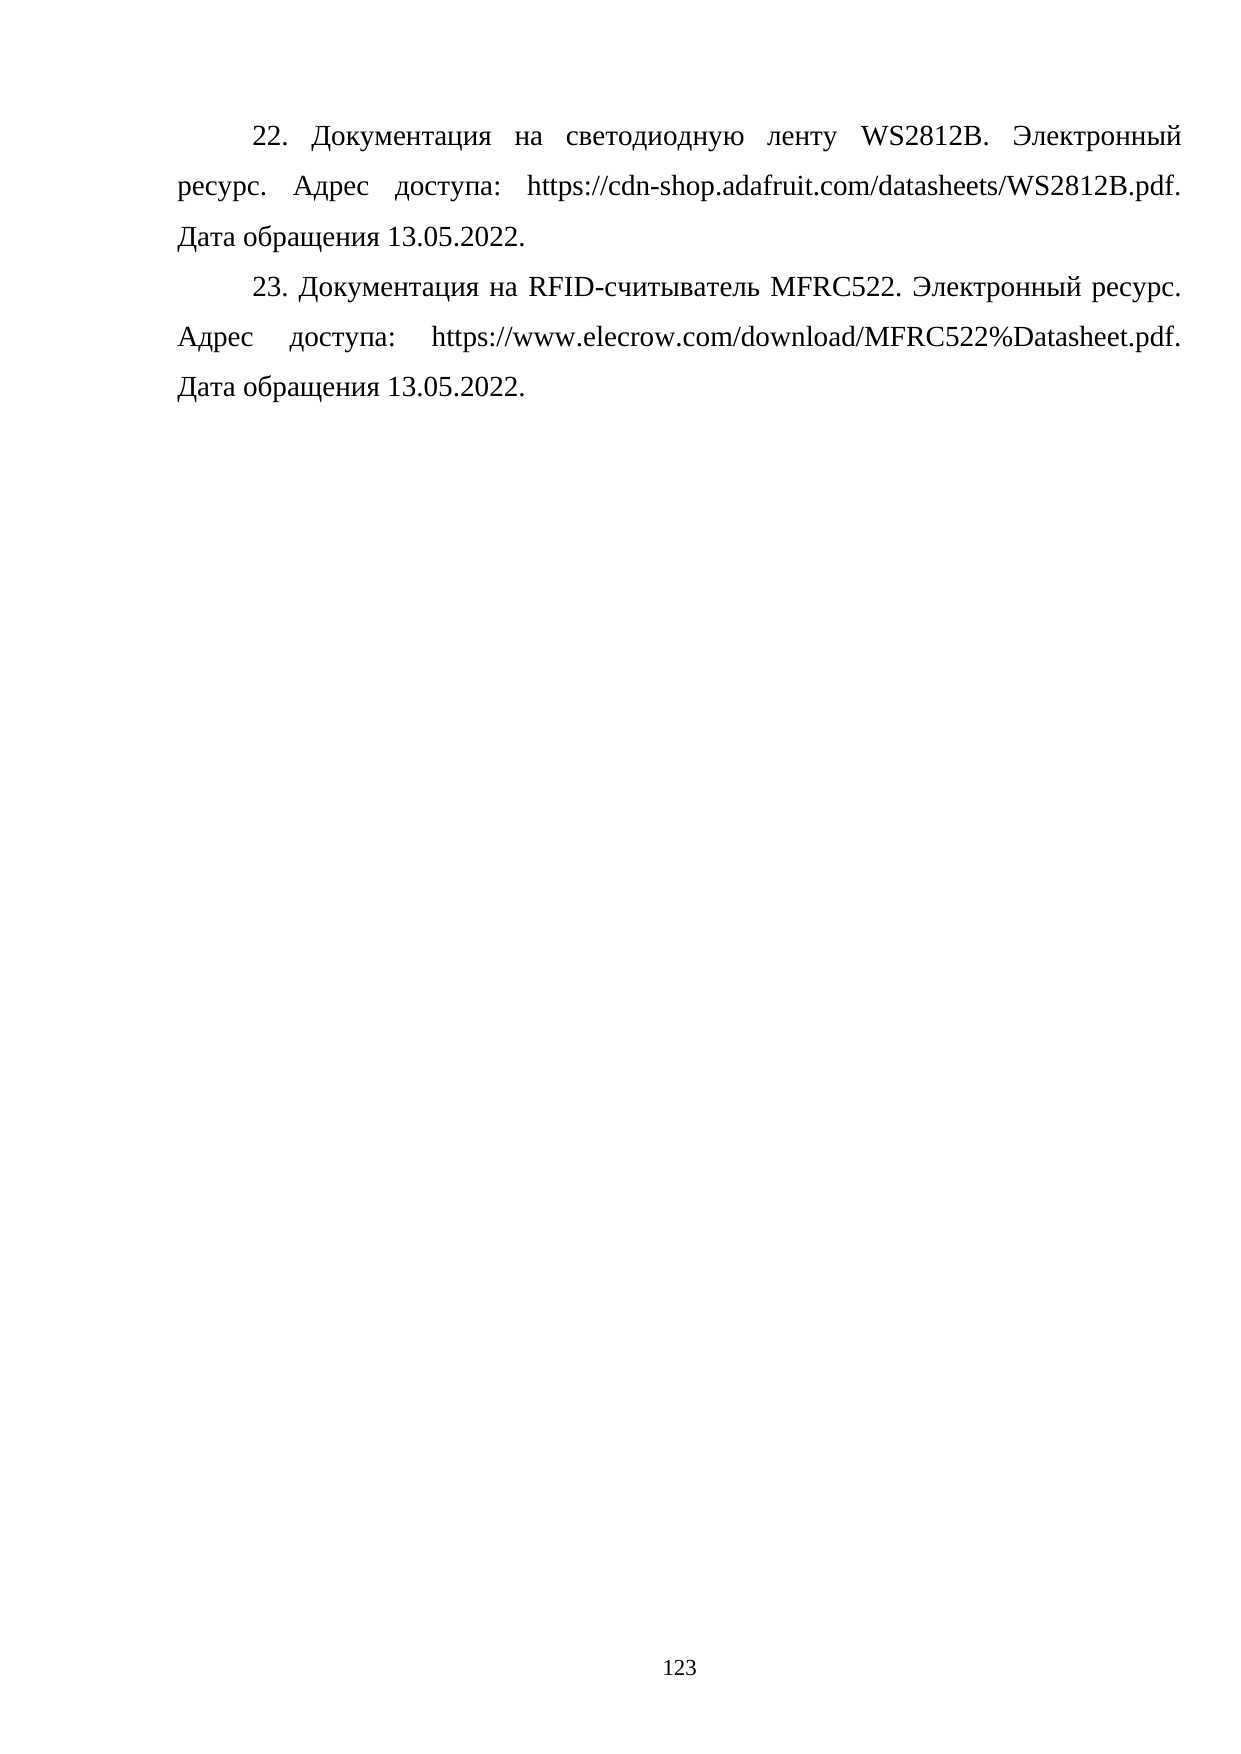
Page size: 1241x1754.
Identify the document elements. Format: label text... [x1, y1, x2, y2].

text 23. Документация на RFID-считыватель MFRC522. Электронный ресурс. Адрес доступа: https://www.elecrow.com/download/MFRC522%Datasheet.pdf. Дата обращения 13.05.2022. [177, 269, 1182, 403]
text 22. Документация на светодиодную ленту WS2812B. Электронный ресурс. Адрес доступа: https://cdn-shop.adafruit.com/datasheets/WS2812B.pdf. Дата обращения 13.05.2022. [177, 118, 1182, 252]
